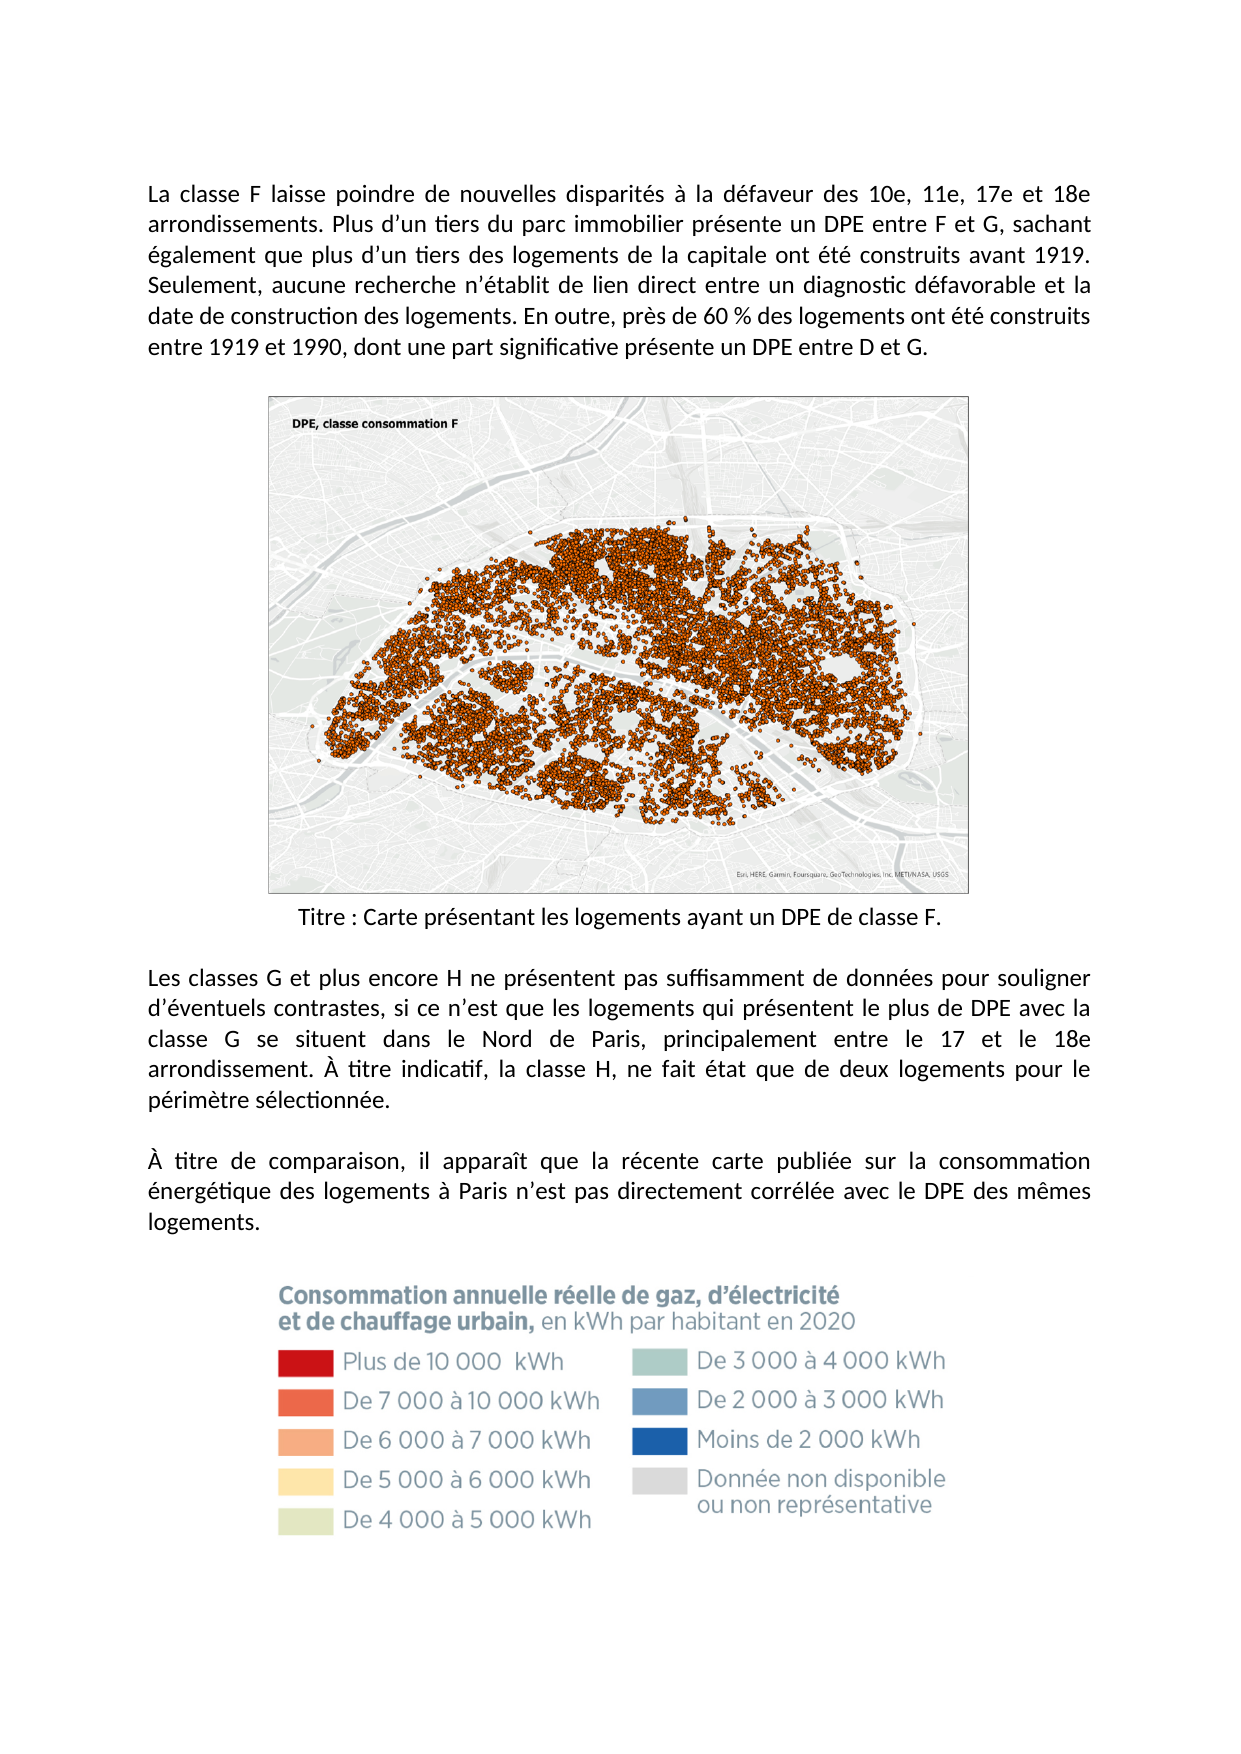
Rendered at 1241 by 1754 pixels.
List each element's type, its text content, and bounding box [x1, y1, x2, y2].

text La classe F laisse poindre de nouvelles disparités à la défaveur des 10e, 11e, 17e et 18e arrondissements. Plus d’un tiers du parc immobilier présente un DPE entre F et G, sachant également que plus d’un tiers des logements de la capitale ont été construits avant 1919. Seulement, aucune recherche n’établit de lien direct entre un diagnostic défavorable et la date de construction des logements. En outre, près de 60 % des logements ont été construits entre 1919 et 1990, dont une part significative présente un DPE entre D et G. [148, 178, 1093, 361]
picture [252, 1267, 988, 1544]
text Les classes G et plus encore H ne présentent pas suffisamment de données pour souligner d’éventuels contrastes, si ce n’est que les logements qui présentent le plus de DPE avec la classe G se situent dans le Nord de Paris, principalement entre le 17 et le 18e arrondissement. À titre indicatif, la classe H, ne fait état que de deux logements pour le périmètre sélectionnée. [148, 962, 1093, 1114]
picture [265, 391, 976, 901]
text Titre : Carte présentant les logements ayant un DPE de classe F. [148, 901, 1093, 931]
text À titre de comparaison, il apparaît que la récente carte publiée sur la consommation énergétique des logements à Paris n’est pas directement corrélée avec le DPE des mêmes logements. [148, 1145, 1093, 1236]
